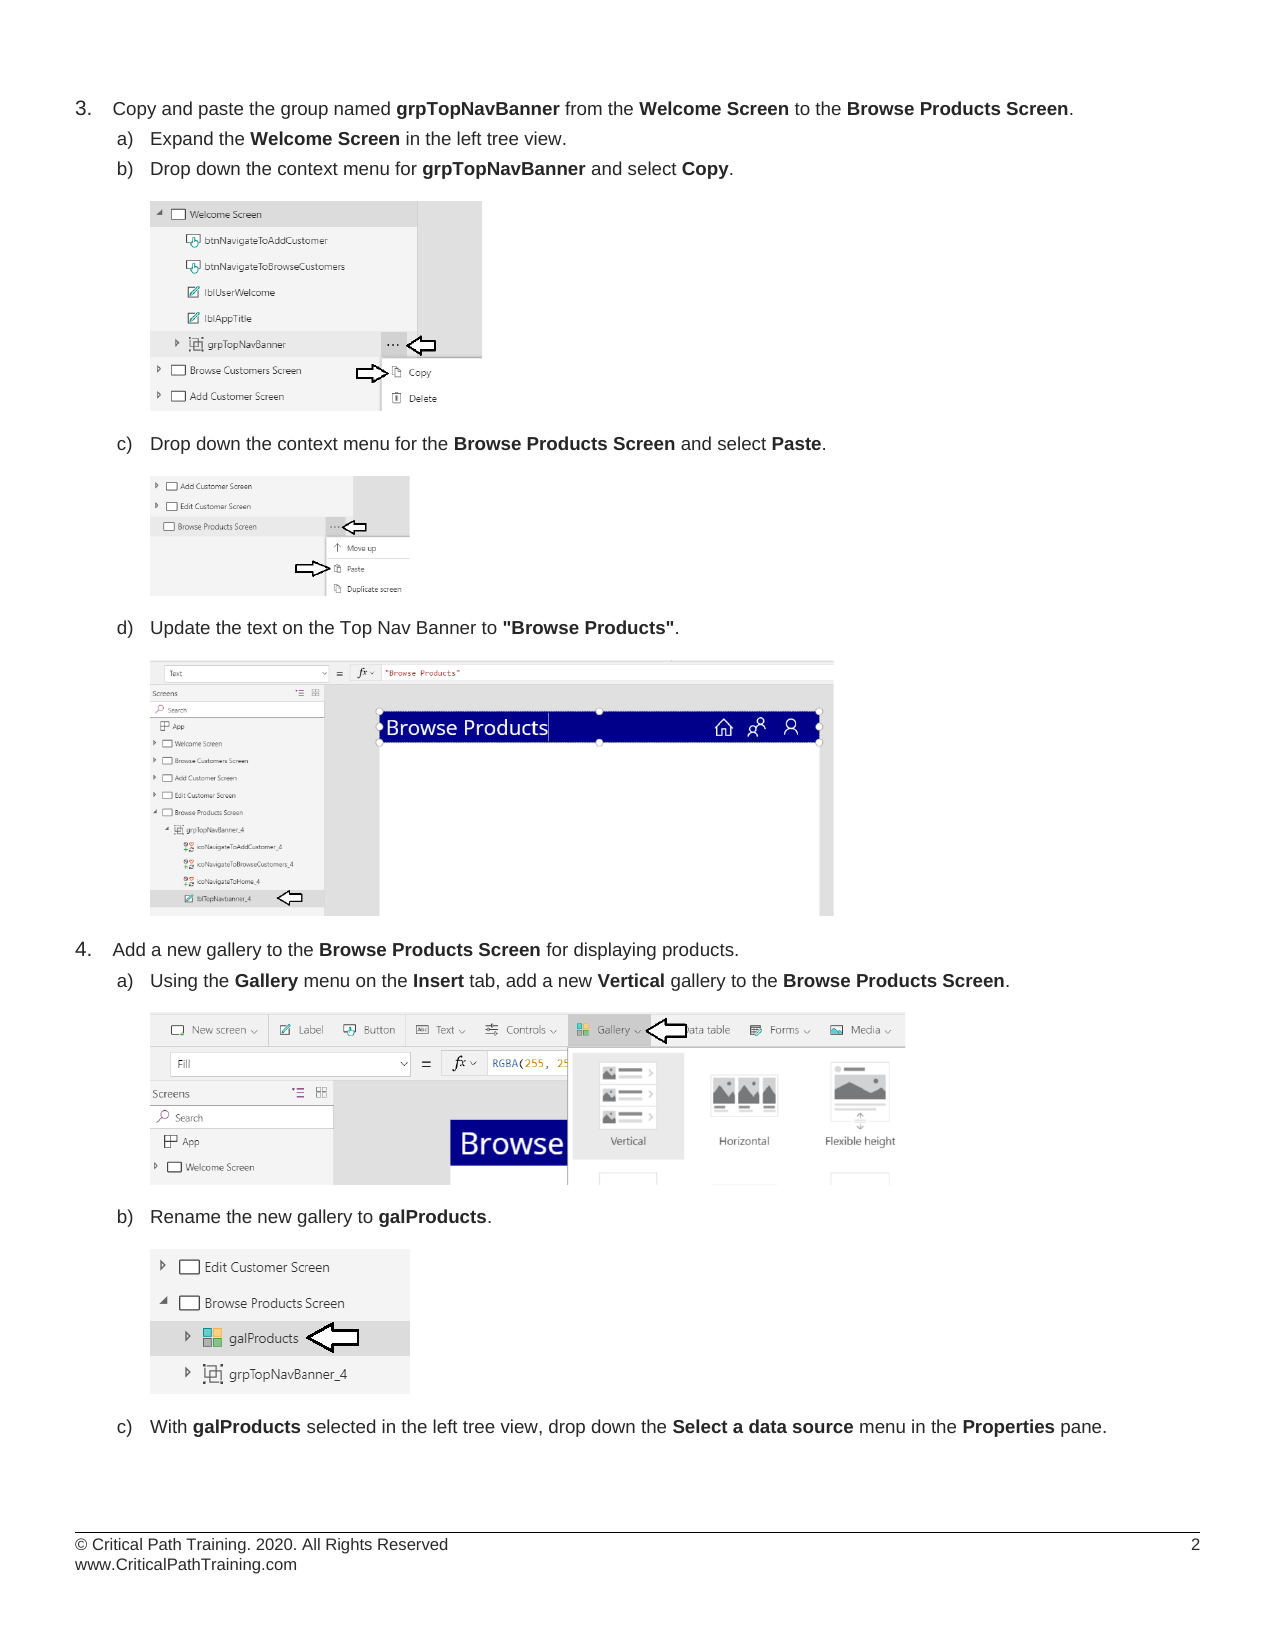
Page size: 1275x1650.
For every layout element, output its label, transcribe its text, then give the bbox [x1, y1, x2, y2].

text Copy and paste the group named grpTopNavBanner from the Welcome Screen to the Browse Products Screen. [75, 96, 1200, 120]
text With galProducts selected in the left tree view, drop down the Select a data source menu in the Properties pane. [117, 1416, 1200, 1437]
text Expand the Welcome Screen in the left tree view. [117, 128, 1200, 150]
picture [150, 201, 483, 411]
picture [150, 1012, 906, 1185]
text Using the Gallery menu on the Insert tab, add a new Vertical gallery to the Browse Products Screen. [117, 969, 1200, 991]
picture [150, 660, 834, 916]
text Add a new gallery to the Browse Products Screen for displaying products. [75, 937, 1200, 961]
text Rename the new gallery to galProducts. [117, 1206, 1200, 1228]
text Update the text on the Top Nav Banner to "Browse Products". [117, 617, 1200, 638]
picture [150, 1249, 410, 1394]
picture [150, 476, 410, 596]
text Drop down the context menu for the Browse Products Screen and select Paste. [117, 433, 1200, 454]
text Drop down the context menu for grpTopNavBanner and select Copy. [117, 158, 1200, 179]
